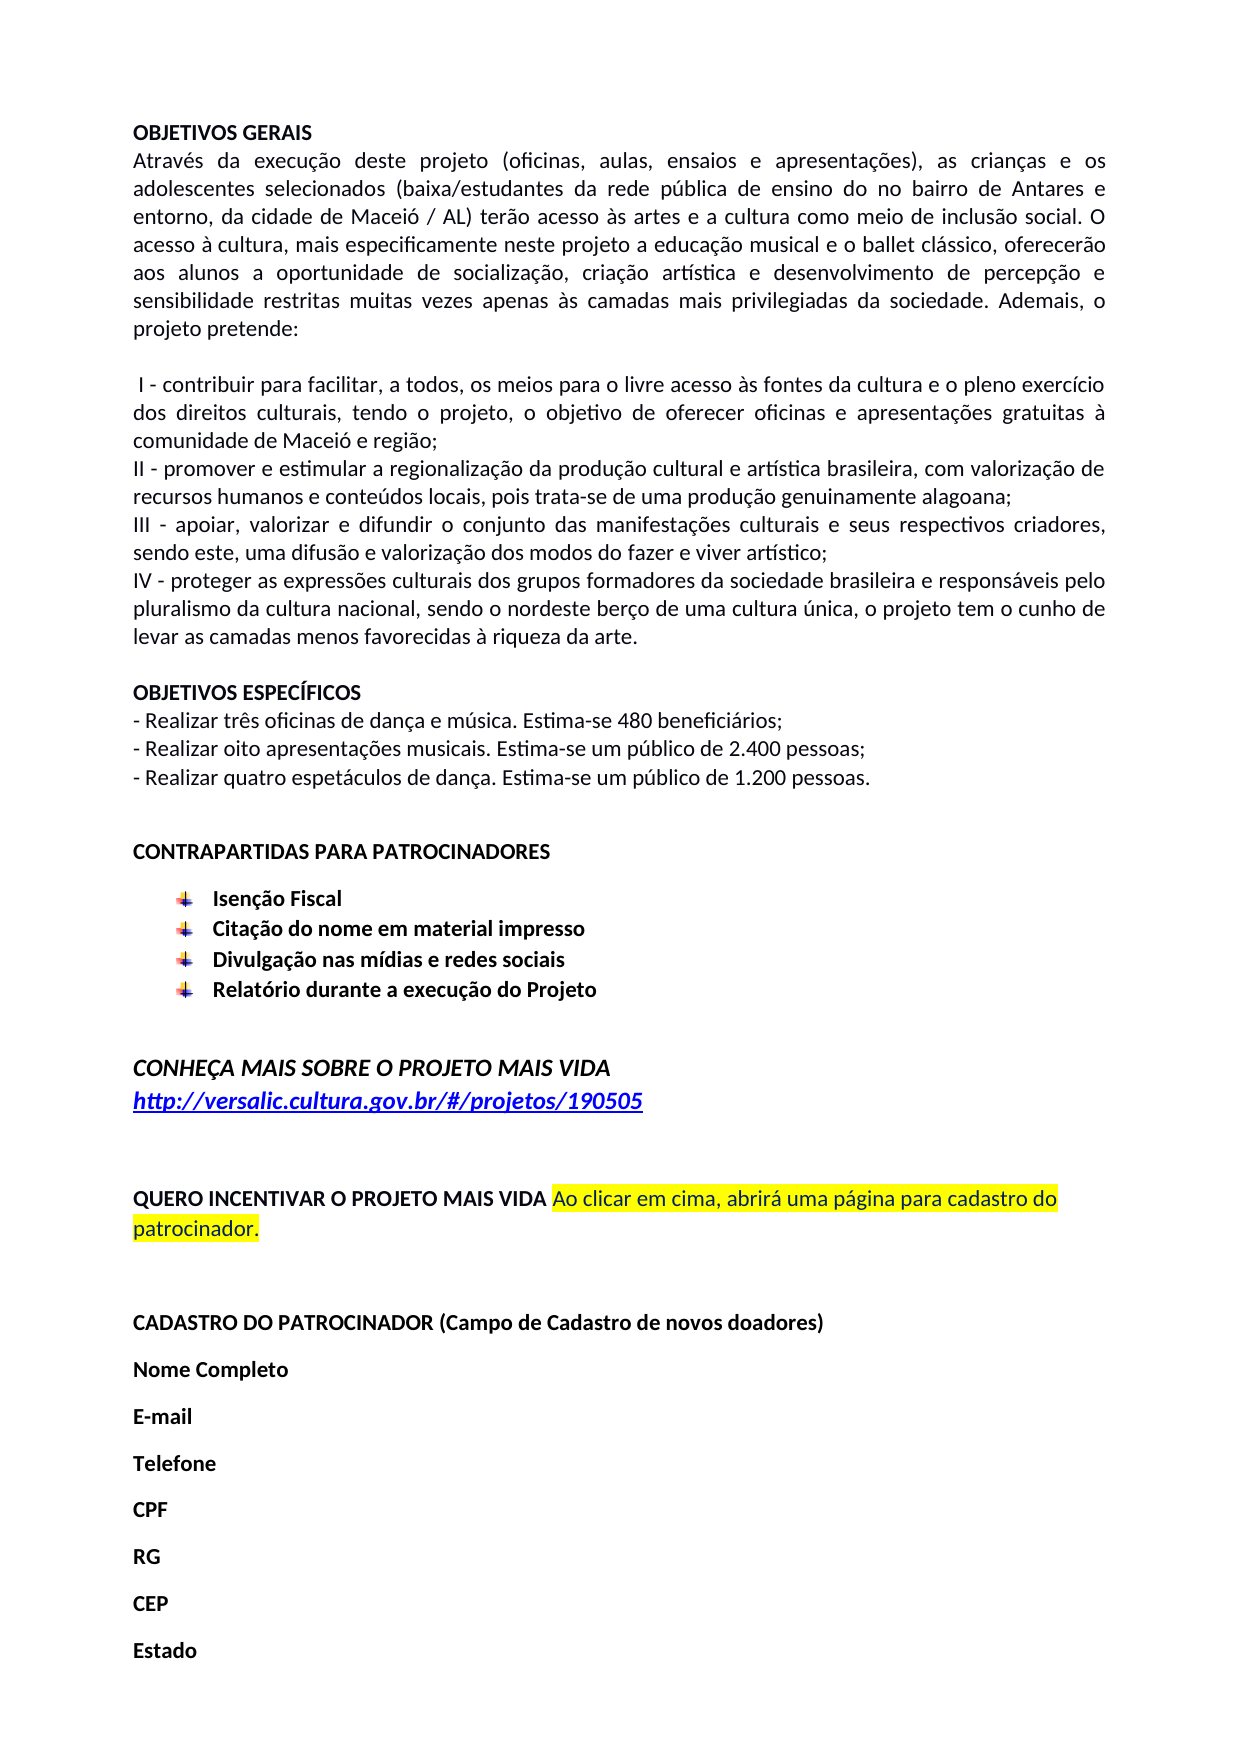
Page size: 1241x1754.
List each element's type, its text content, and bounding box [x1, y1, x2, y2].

text Telefone [133, 1449, 1107, 1477]
text Estado [133, 1636, 1107, 1664]
picture [176, 980, 193, 998]
text I - contribuir para facilitar, a todos, os meios para o livre acesso às fontes da cultura e o pleno exercício dos direitos culturais, tendo o projeto, o objetivo de oferecer oficinas e apresentações gratuitas à comunidade de Maceió e região; [133, 370, 1107, 454]
text Nome Completo [133, 1355, 1107, 1383]
text III - apoiar, valorizar e difundir o conjunto das manifestações culturais e seus respectivos criadores, sendo este, uma difusão e valorização dos modos do fazer e viver artístico; [133, 510, 1107, 566]
text CEP [133, 1589, 1107, 1617]
text OBJETIVOS ESPECÍFICOS [133, 678, 1107, 707]
text OBJETIVOS GERAIS [133, 118, 1107, 146]
text CADASTRO DO PATROCINADOR (Campo de Cadastro de novos doadores) [133, 1308, 1107, 1336]
picture [176, 890, 193, 907]
text RG [133, 1542, 1107, 1571]
picture [176, 920, 193, 937]
text CONTRAPARTIDAS PARA PATROCINADORES [133, 837, 1107, 866]
text - Realizar três oficinas de dança e música. Estima-se 480 beneficiários; [133, 707, 1107, 734]
text IV - proteger as expressões culturais dos grupos formadores da sociedade brasileira e responsáveis pelo pluralismo da cultura nacional, sendo o nordeste berço de uma cultura única, o projeto tem o cunho de levar as camadas menos favorecidas à riqueza da arte. [133, 566, 1107, 651]
text - Realizar quatro espetáculos de dança. Estima-se um público de 1.200 pessoas. [133, 763, 1107, 791]
text II - promover e estimular a regionalização da produção cultural e artística brasileira, com valorização de recursos humanos e conteúdos locais, pois trata-se de uma produção genuinamente alagoana; [133, 454, 1107, 510]
text - Realizar oito apresentações musicais. Estima-se um público de 2.400 pessoas; [133, 734, 1107, 763]
list Isenção Fiscal [175, 884, 1107, 912]
text E-mail [133, 1402, 1107, 1430]
list Citação do nome em material impresso [175, 914, 1107, 943]
list Relatório durante a execução do Projeto [175, 975, 1107, 1003]
text CPF [133, 1496, 1107, 1524]
text CONHEÇA MAIS SOBRE O PROJETO MAIS VIDA http://versalic.cultura.gov.br/#/projetos/190505 [133, 1052, 1107, 1116]
picture [176, 950, 193, 967]
text QUERO INCENTIVAR O PROJETO MAIS VIDA Ao clicar em cima, abrirá uma página para cadastro do patrocinador. [133, 1184, 1107, 1242]
list Divulgação nas mídias e redes sociais [175, 945, 1107, 973]
text Através da execução deste projeto (oficinas, aulas, ensaios e apresentações), as crianças e os adolescentes selecionado​s (baixa/estudantes da rede pública de ensino do no bairro de Antares e entorno, da cidade de Maceió / AL) terão acesso às artes e a cultura como meio de inclusão social. O acesso à cultura, mais especificamente neste projeto a educação musical e o ballet clássico, oferecerão aos alunos a oportunidade de socialização, criação artística e desenvolvimento de percepção e sensibilidade restritas muitas vezes apenas às camadas mais privilegiadas da sociedade. Ademais, o projeto pretende: [133, 146, 1107, 342]
